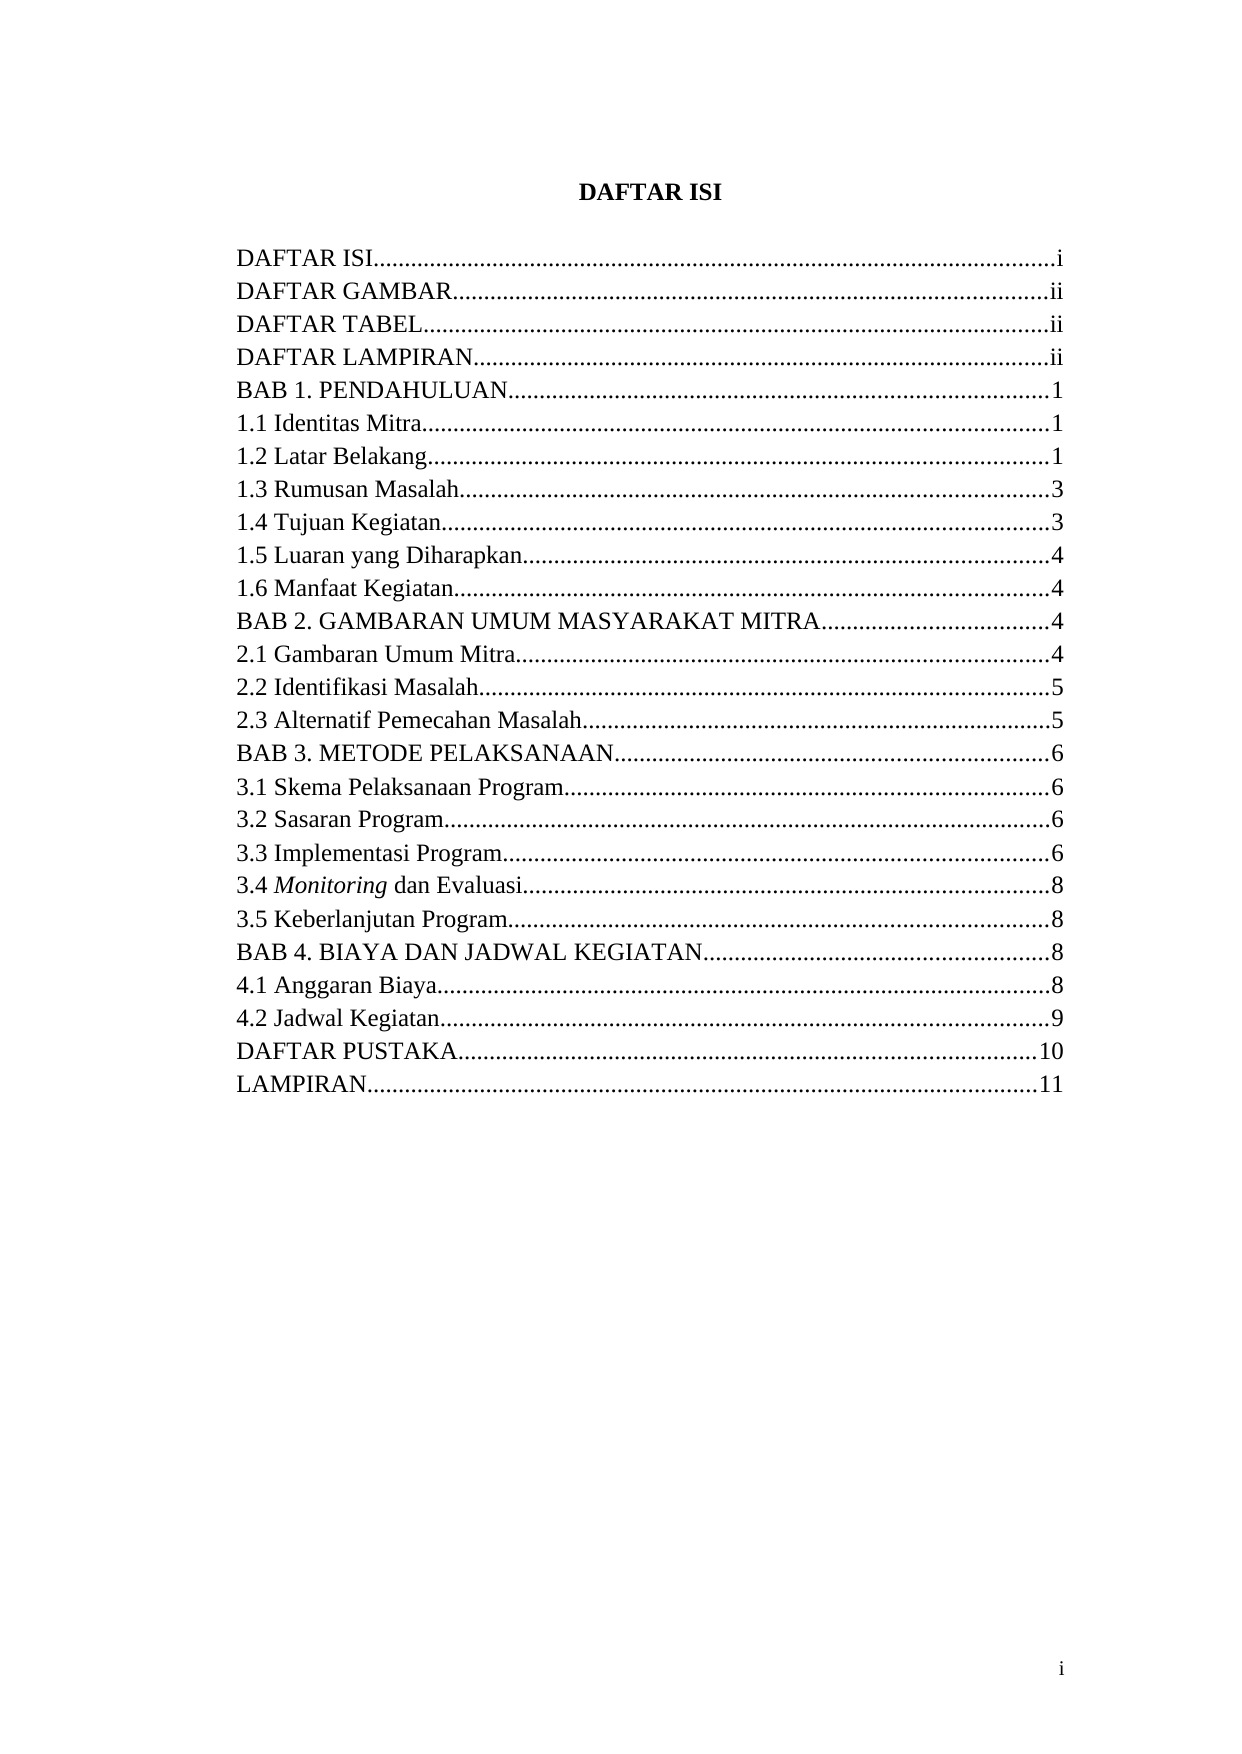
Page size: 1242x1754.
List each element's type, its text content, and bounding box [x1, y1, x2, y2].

subtitle DAFTAR ISI [236, 177, 1064, 206]
